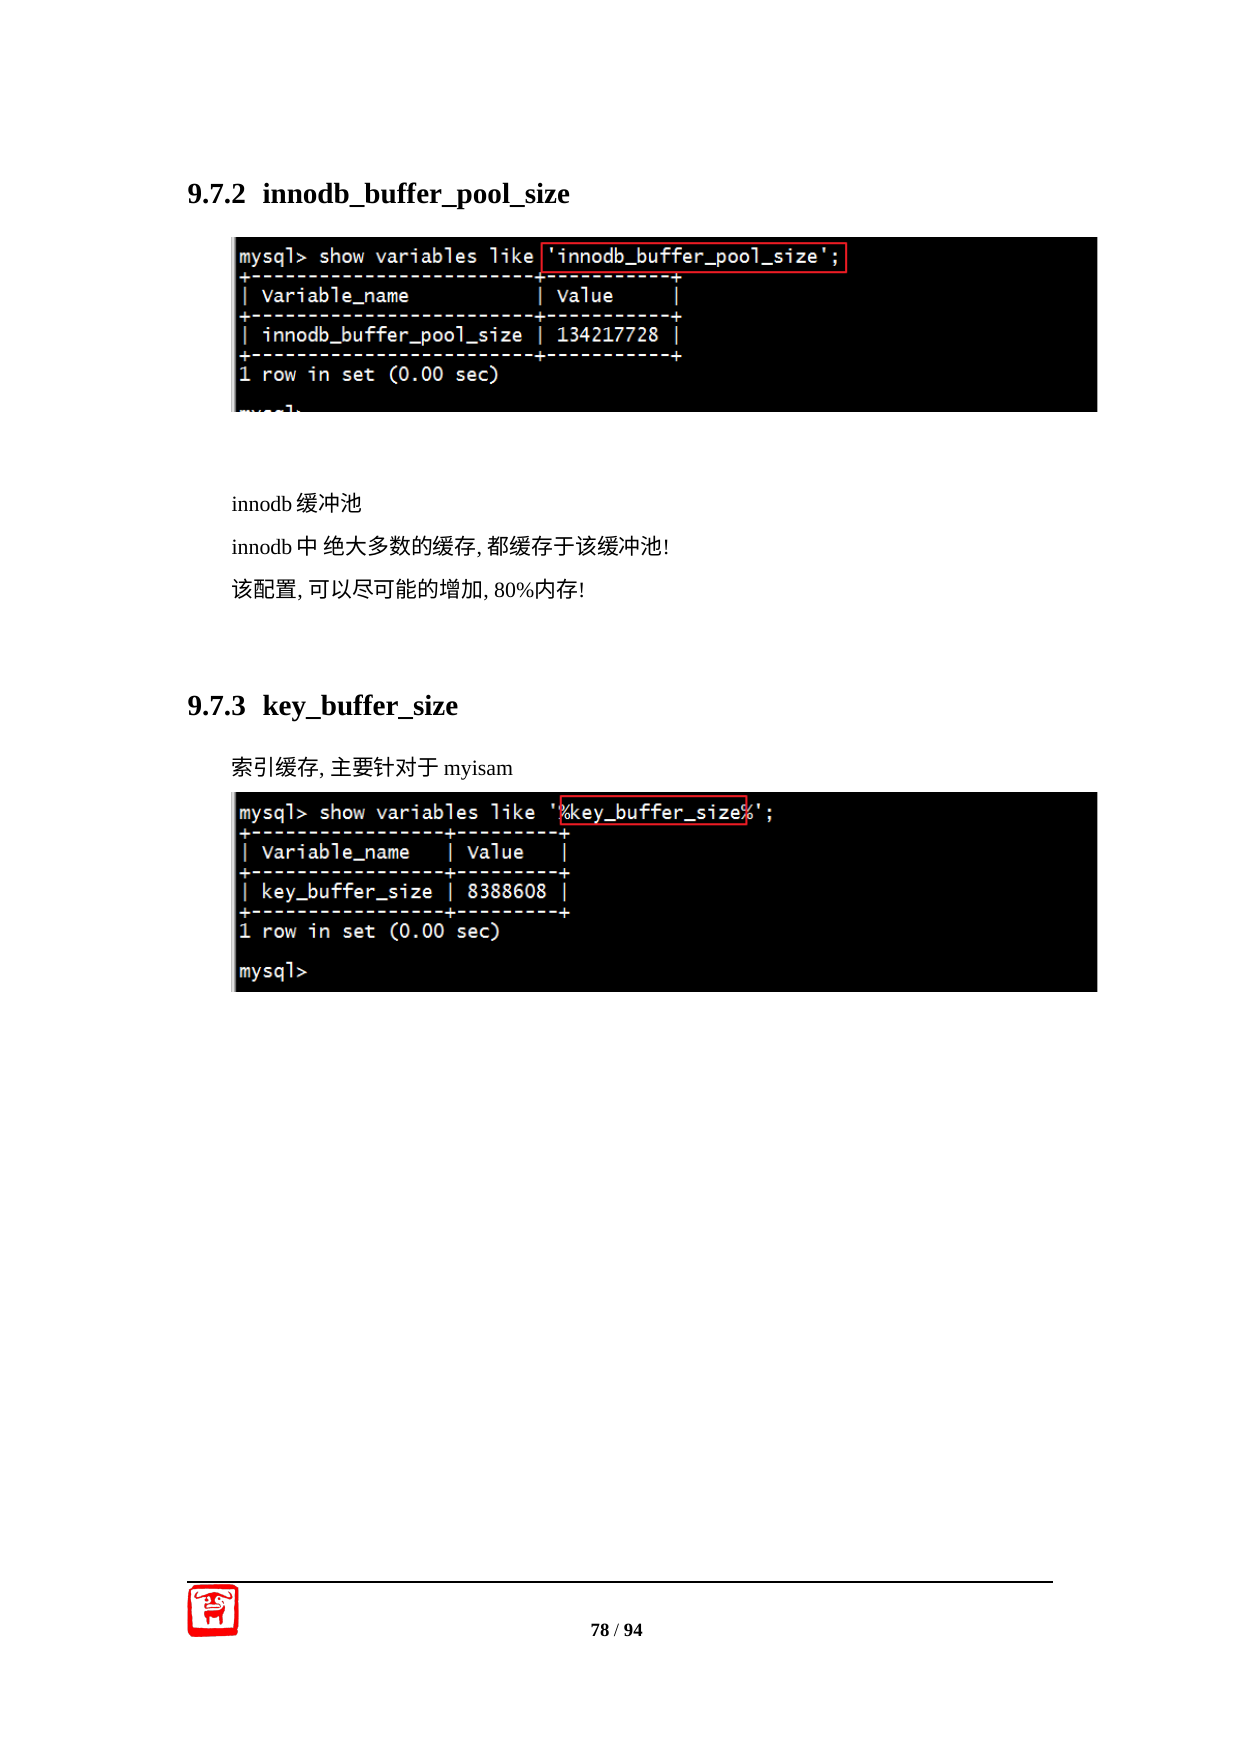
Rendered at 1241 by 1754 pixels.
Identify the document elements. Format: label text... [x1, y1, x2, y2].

text innodb中 绝大多数的缓存, 都缓存于该缓冲池! [187, 529, 1053, 561]
subtitle key_buffer_size [187, 672, 1053, 737]
subtitle innodb_buffer_pool_size [187, 160, 1053, 225]
text 该配置, 可以尽可能的增加, 80%内存! [187, 572, 1053, 604]
picture [187, 1584, 239, 1637]
picture [231, 792, 1098, 992]
picture [231, 237, 1098, 412]
text innodb缓冲池 [187, 486, 1053, 518]
text 索引缓存, 主要针对于myisam [187, 750, 1053, 782]
